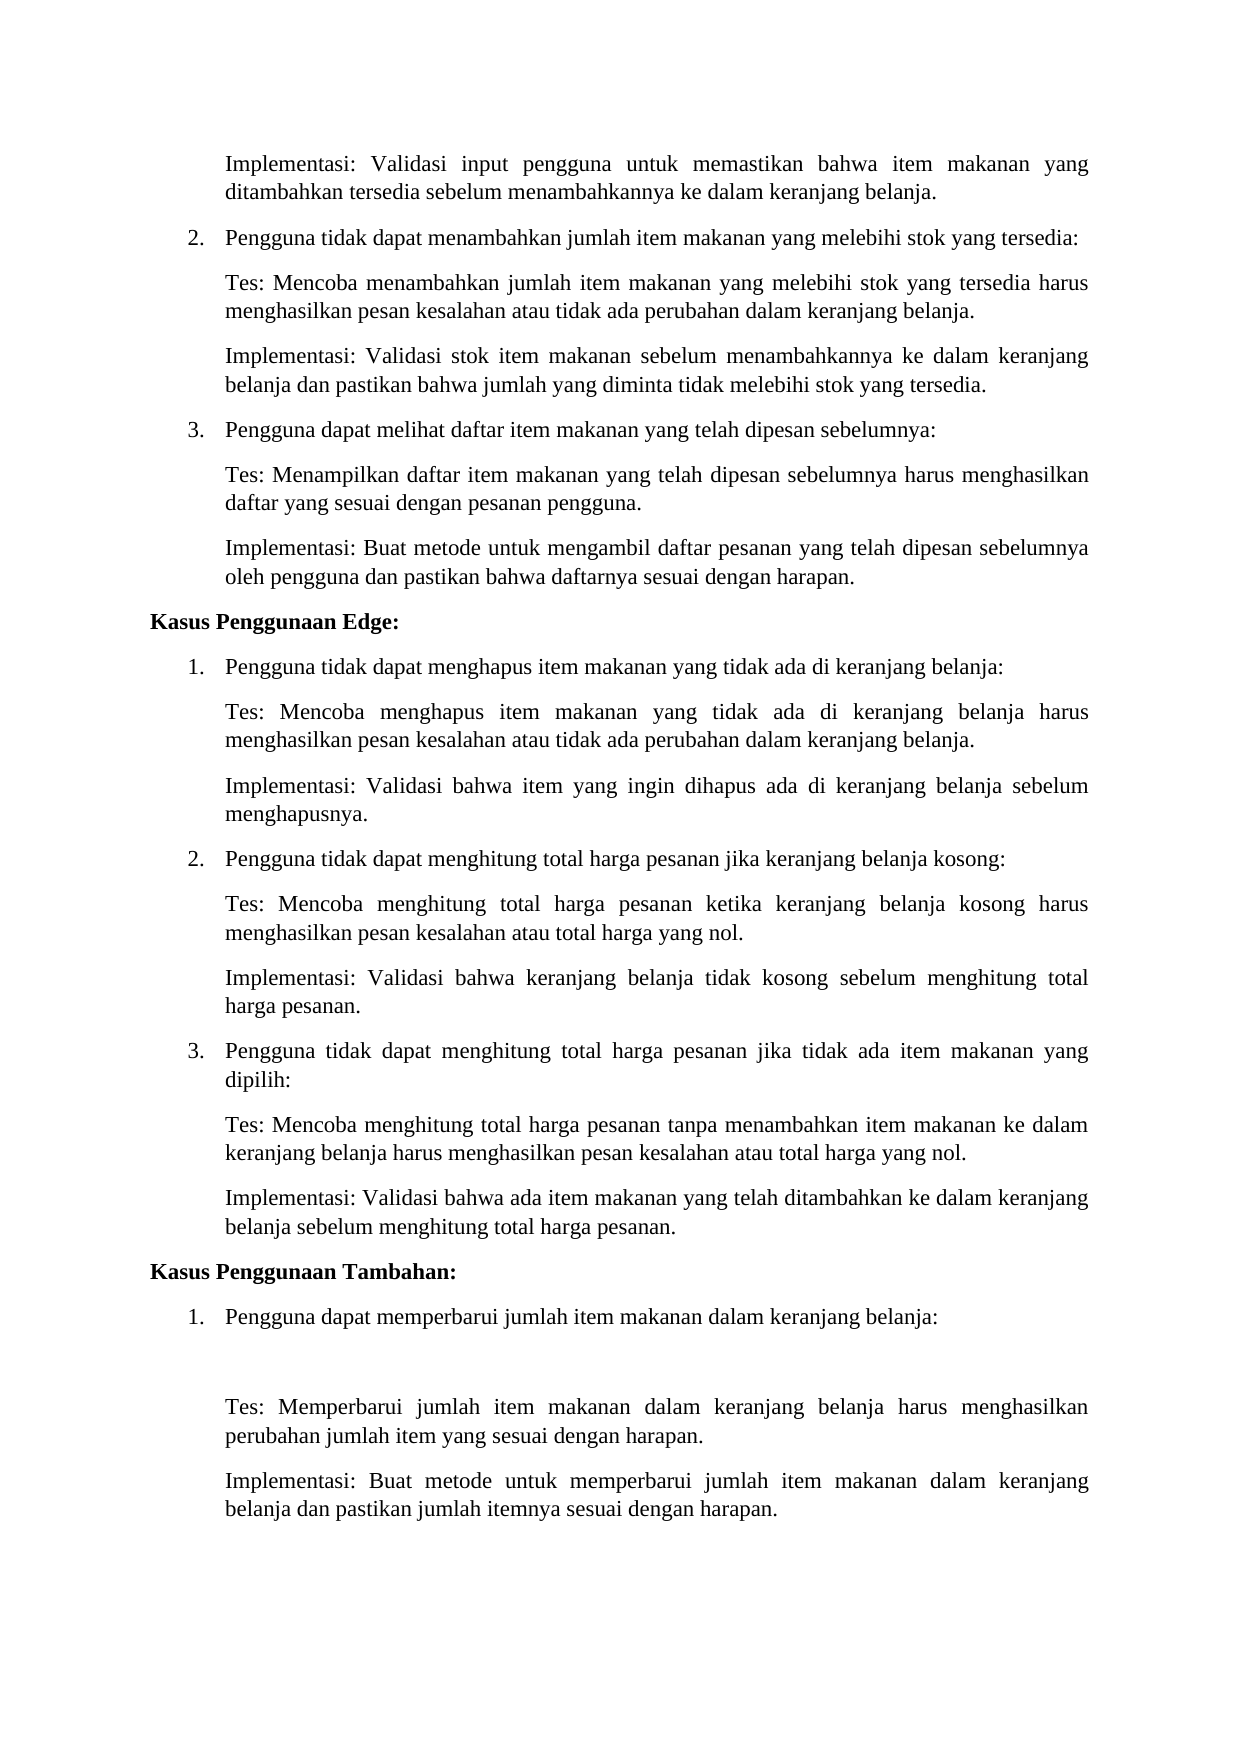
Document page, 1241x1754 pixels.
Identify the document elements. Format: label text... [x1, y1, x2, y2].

text Kasus Penggunaan Tambahan: [150, 1258, 1090, 1284]
text Tes: Mencoba menghapus item makanan yang tidak ada di keranjang belanja harus menghasilkan pesan kesalahan atau tidak ada perubahan dalam keranjang belanja. [225, 698, 1090, 753]
text Implementasi: Validasi bahwa item yang ingin dihapus ada di keranjang belanja sebelum menghapusnya. [225, 772, 1090, 826]
text Tes: Mencoba menghitung total harga pesanan tanpa menambahkan item makanan ke dalam keranjang belanja harus menghasilkan pesan kesalahan atau total harga yang nol. [225, 1111, 1090, 1166]
text Tes: Mencoba menghitung total harga pesanan ketika keranjang belanja kosong harus menghasilkan pesan kesalahan atau total harga yang nol. [225, 890, 1090, 945]
text Implementasi: Buat metode untuk mengambil daftar pesanan yang telah dipesan sebelumnya oleh pengguna dan pastikan bahwa daftarnya sesuai dengan harapan. [225, 534, 1090, 589]
list Pengguna tidak dapat menghapus item makanan yang tidak ada di keranjang belanja: [187, 653, 1090, 679]
text Tes: Mencoba menambahkan jumlah item makanan yang melebihi stok yang tersedia harus menghasilkan pesan kesalahan atau tidak ada perubahan dalam keranjang belanja. [225, 269, 1090, 323]
text Implementasi: Validasi bahwa ada item makanan yang telah ditambahkan ke dalam keranjang belanja sebelum menghitung total harga pesanan. [225, 1184, 1090, 1239]
text Tes: Menampilkan daftar item makanan yang telah dipesan sebelumnya harus menghasilkan daftar yang sesuai dengan pesanan pengguna. [225, 461, 1090, 516]
list Pengguna dapat melihat daftar item makanan yang telah dipesan sebelumnya: [187, 416, 1090, 442]
text Implementasi: Validasi stok item makanan sebelum menambahkannya ke dalam keranjang belanja dan pastikan bahwa jumlah yang diminta tidak melebihi stok yang tersedia. [225, 342, 1090, 397]
text Implementasi: Validasi input pengguna untuk memastikan bahwa item makanan yang ditambahkan tersedia sebelum menambahkannya ke dalam keranjang belanja. [225, 150, 1090, 205]
text Kasus Penggunaan Edge: [150, 608, 1090, 634]
list Pengguna tidak dapat menambahkan jumlah item makanan yang melebihi stok yang tersedia: [187, 223, 1090, 250]
text Tes: Memperbarui jumlah item makanan dalam keranjang belanja harus menghasilkan perubahan jumlah item yang sesuai dengan harapan. [225, 1393, 1090, 1448]
list Pengguna dapat memperbarui jumlah item makanan dalam keranjang belanja: [187, 1303, 1090, 1329]
text Implementasi: Buat metode untuk memperbarui jumlah item makanan dalam keranjang belanja dan pastikan jumlah itemnya sesuai dengan harapan. [225, 1467, 1090, 1522]
list Pengguna tidak dapat menghitung total harga pesanan jika tidak ada item makanan yang dipilih: [187, 1037, 1090, 1092]
list Pengguna tidak dapat menghitung total harga pesanan jika keranjang belanja kosong: [187, 845, 1090, 872]
text Implementasi: Validasi bahwa keranjang belanja tidak kosong sebelum menghitung total harga pesanan. [225, 964, 1090, 1019]
